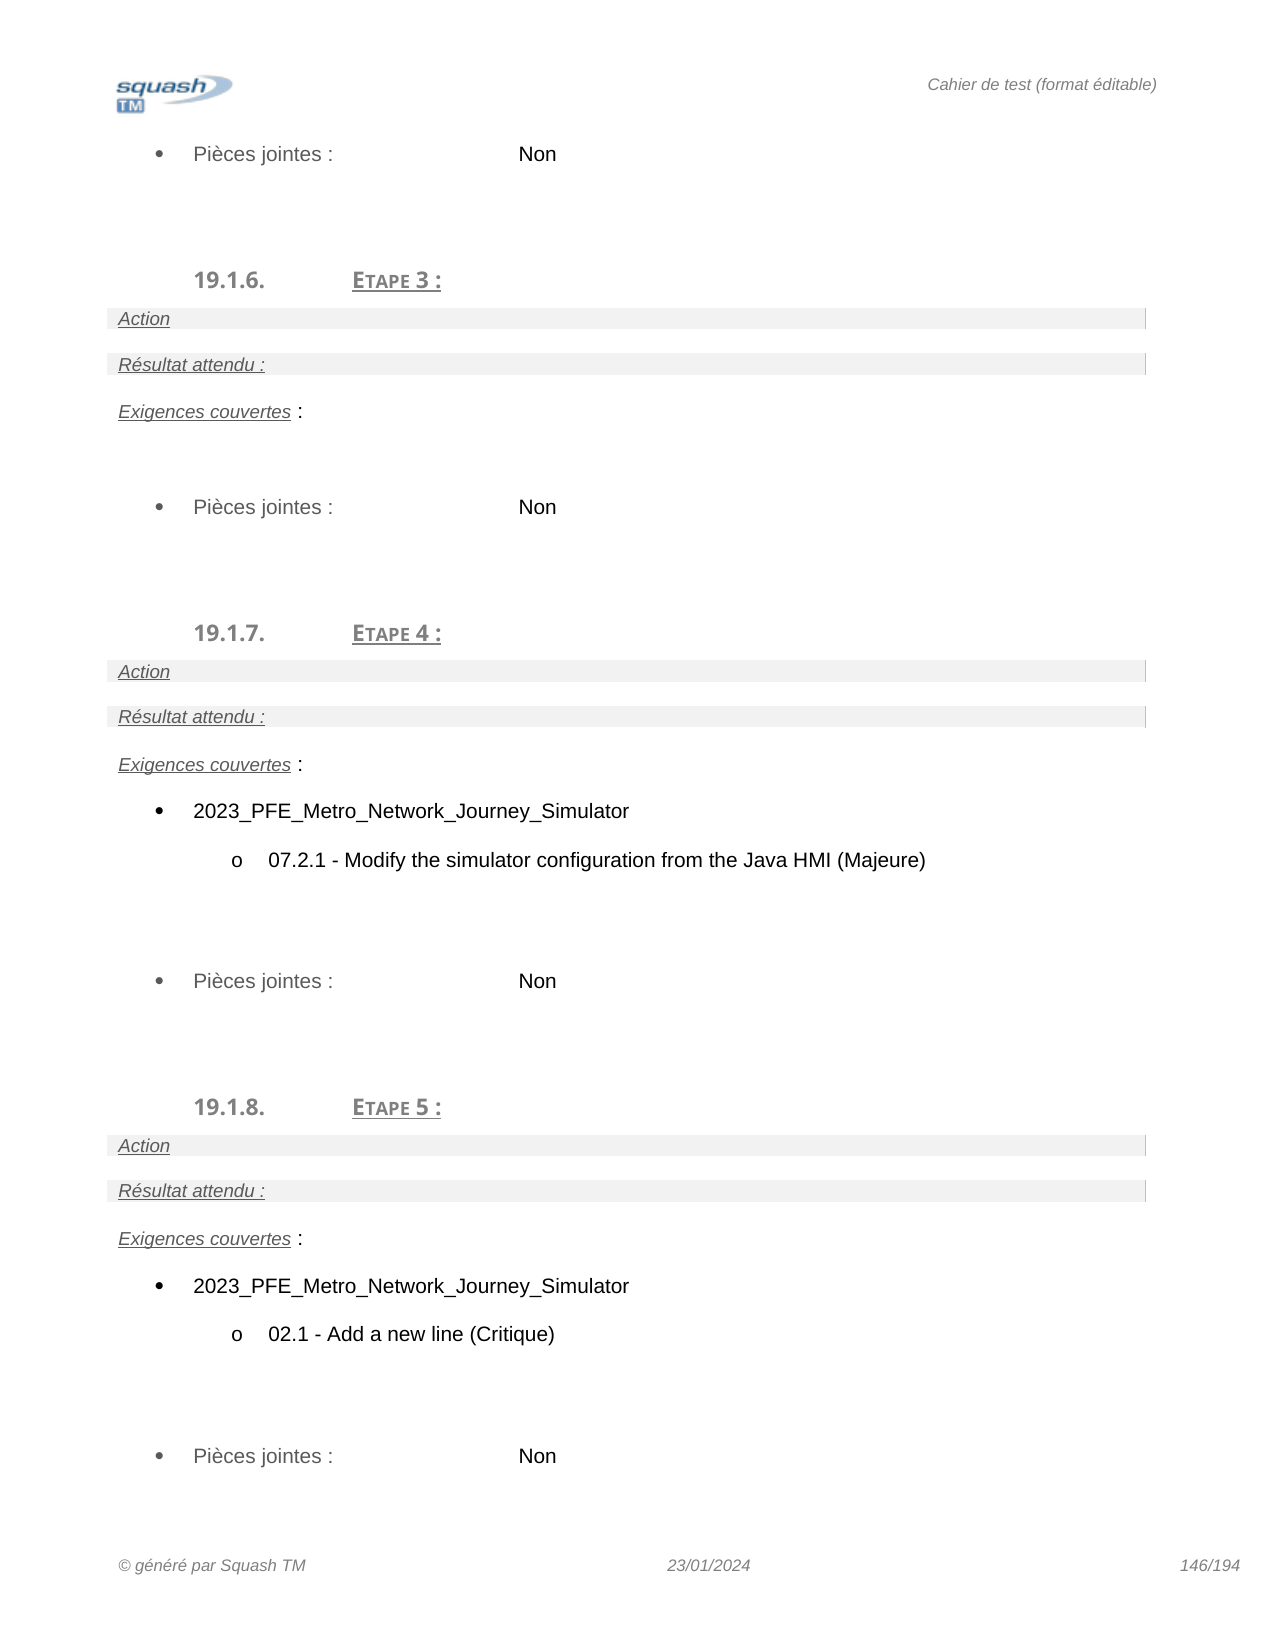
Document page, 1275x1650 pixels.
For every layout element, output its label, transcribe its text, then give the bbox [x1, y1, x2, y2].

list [156, 1274, 1157, 1298]
list 2023_PFE_Metro_Network_Journey_Simulator [156, 799, 1157, 823]
list 07.2.1 - Modify the simulator configuration from the Java HMI (Majeure) [231, 847, 1157, 873]
list 02.1 - Add a new line (Critique) [231, 1322, 1157, 1348]
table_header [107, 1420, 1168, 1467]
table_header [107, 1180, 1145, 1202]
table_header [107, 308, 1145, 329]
subtitle Etape 4 : [193, 617, 1157, 648]
text Exigences couvertes : [118, 751, 1157, 775]
subtitle Etape 5 : [193, 1091, 1157, 1122]
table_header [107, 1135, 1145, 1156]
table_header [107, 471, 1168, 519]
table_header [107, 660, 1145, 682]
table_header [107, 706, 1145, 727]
text Exigences couvertes : [118, 399, 1157, 423]
picture [111, 69, 237, 117]
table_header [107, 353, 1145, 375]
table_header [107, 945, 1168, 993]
subtitle Etape 3 : [193, 264, 1157, 295]
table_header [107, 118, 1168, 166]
text Exigences couvertes : [118, 1226, 1157, 1250]
